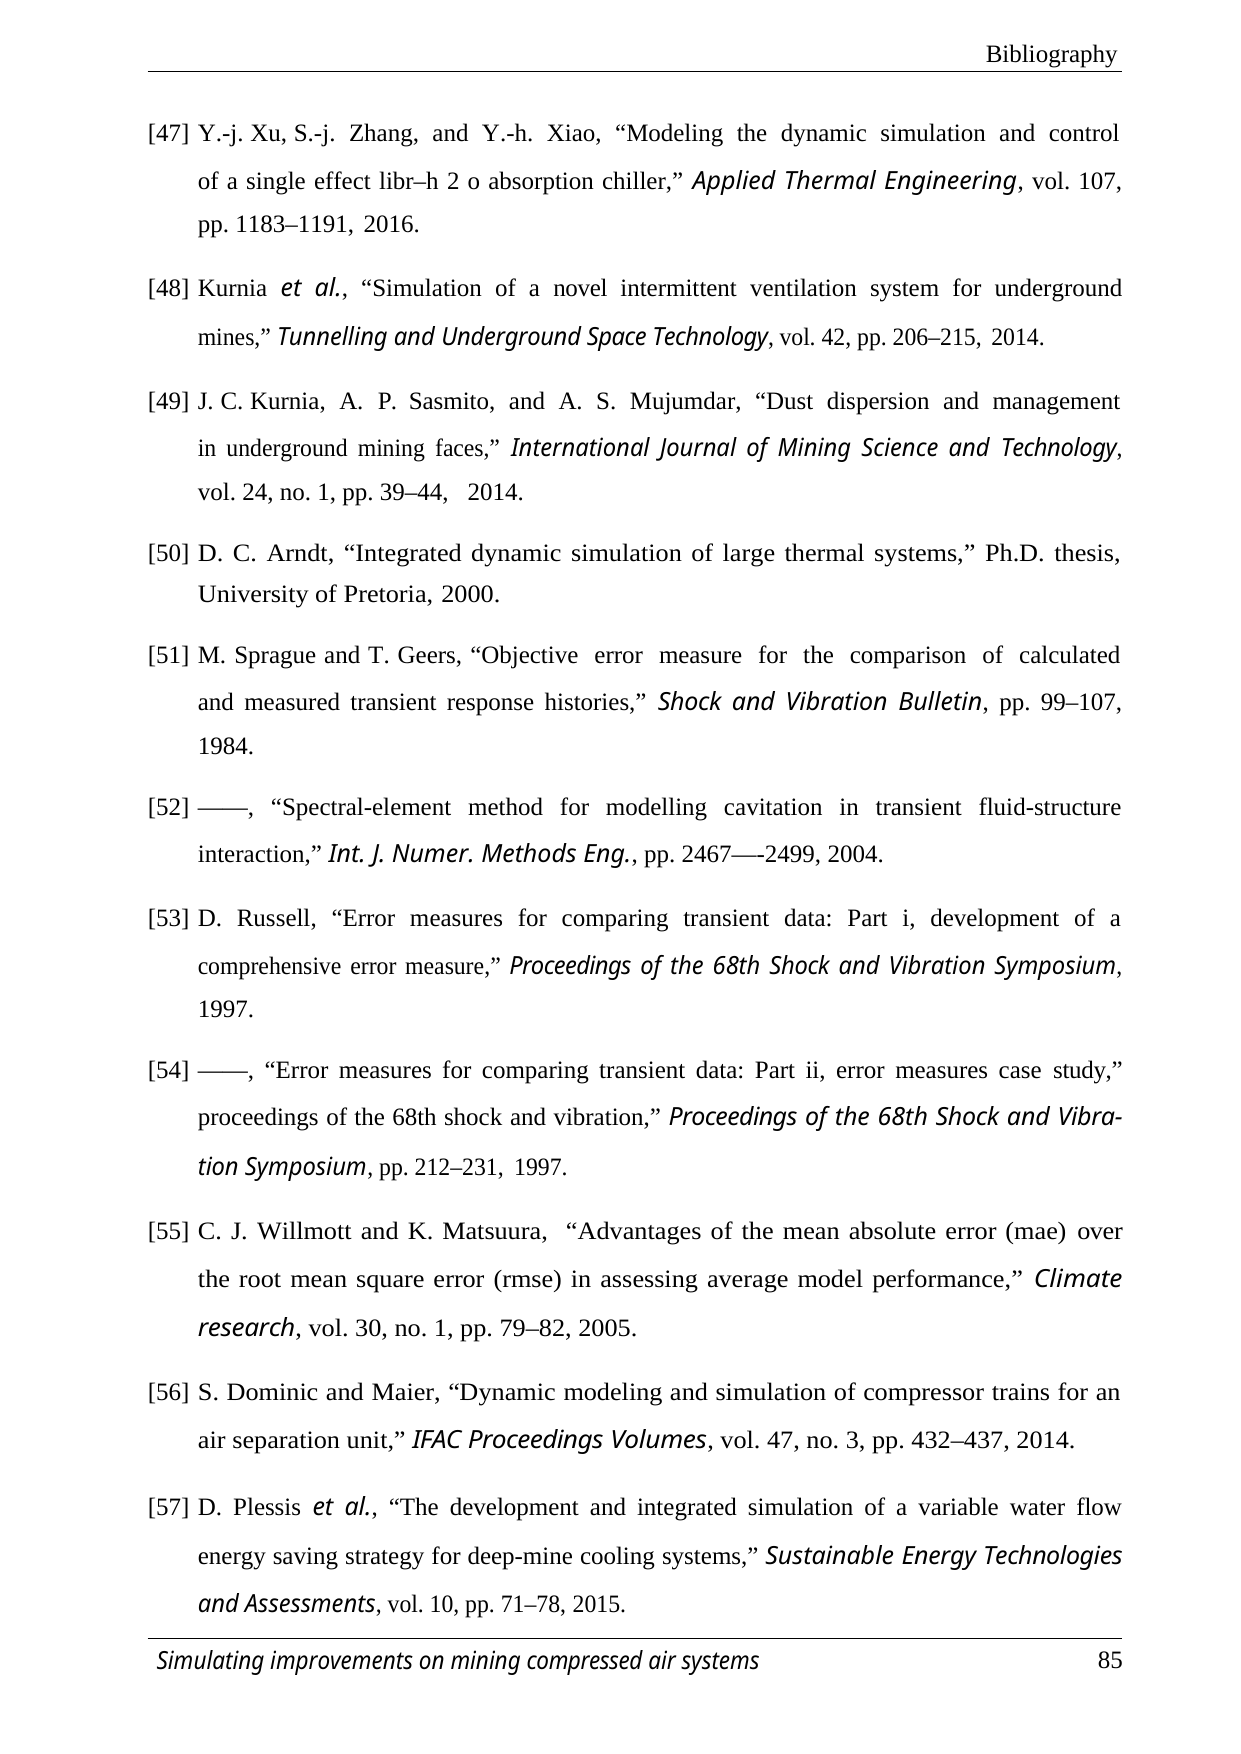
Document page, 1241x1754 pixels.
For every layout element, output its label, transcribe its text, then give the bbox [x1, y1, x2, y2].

list S. Dominic and Maier, “Dynamic modeling and simulation of compressor trains for an air separation unit,” IFAC Proceedings Volumes, vol. 47, no. 3, pp. 432–437, 2014. [148, 1377, 1122, 1456]
list M. Sprague and T. Geers, “Objective error measure for the comparison of calculated and measured transient response histories,” Shock and Vibration Bulletin, pp. 99–107, 1984. [148, 640, 1122, 760]
list D. C. Arndt, “Integrated dynamic simulation of large thermal systems,” Ph.D. thesis, University of Pretoria, 2000. [148, 538, 1122, 608]
list Kurnia et al., “Simulation of a novel intermittent ventilation system for underground mines,” Tunnelling and Underground Space Technology, vol. 42, pp. 206–215, 2014. [148, 270, 1122, 353]
list C. J. Willmott and K. Matsuura, “Advantages of the mean absolute error (mae) over the root mean square error (rmse) in assessing average model performance,” Climate research, vol. 30, no. 1, pp. 79–82, 2005. [148, 1216, 1122, 1344]
list J. C. Kurnia, A. P. Sasmito, and A. S. Mujumdar, “Dust dispersion and management in underground mining faces,” International Journal of Mining Science and Technology, vol. 24, no. 1, pp. 39–44, 2014. [148, 386, 1122, 506]
list ——, “Spectral-element method for modelling cavitation in transient fluid-structure interaction,” Int. J. Numer. Methods Eng., pp. 2467—-2499, 2004. [148, 792, 1122, 870]
list Y.-j. Xu, S.-j. Zhang, and Y.-h. Xiao, “Modeling the dynamic simulation and control of a single effect libr–h 2 o absorption chiller,” Applied Thermal Engineering, vol. 107, pp. 1183–1191, 2016. [148, 118, 1122, 238]
list D. Plessis et al., “The development and integrated simulation of a variable water flow energy saving strategy for deep-mine cooling systems,” Sustainable Energy Technologies and Assessments, vol. 10, pp. 71–78, 2015. [148, 1489, 1122, 1620]
list ——, “Error measures for comparing transient data: Part ii, error measures case study,” proceedings of the 68th shock and vibration,” Proceedings of the 68th Shock and Vibra- tion Symposium, pp. 212–231, 1997. [148, 1055, 1122, 1182]
list D. Russell, “Error measures for comparing transient data: Part i, development of a comprehensive error measure,” Proceedings of the 68th Shock and Vibration Symposium, 1997. [148, 903, 1122, 1023]
